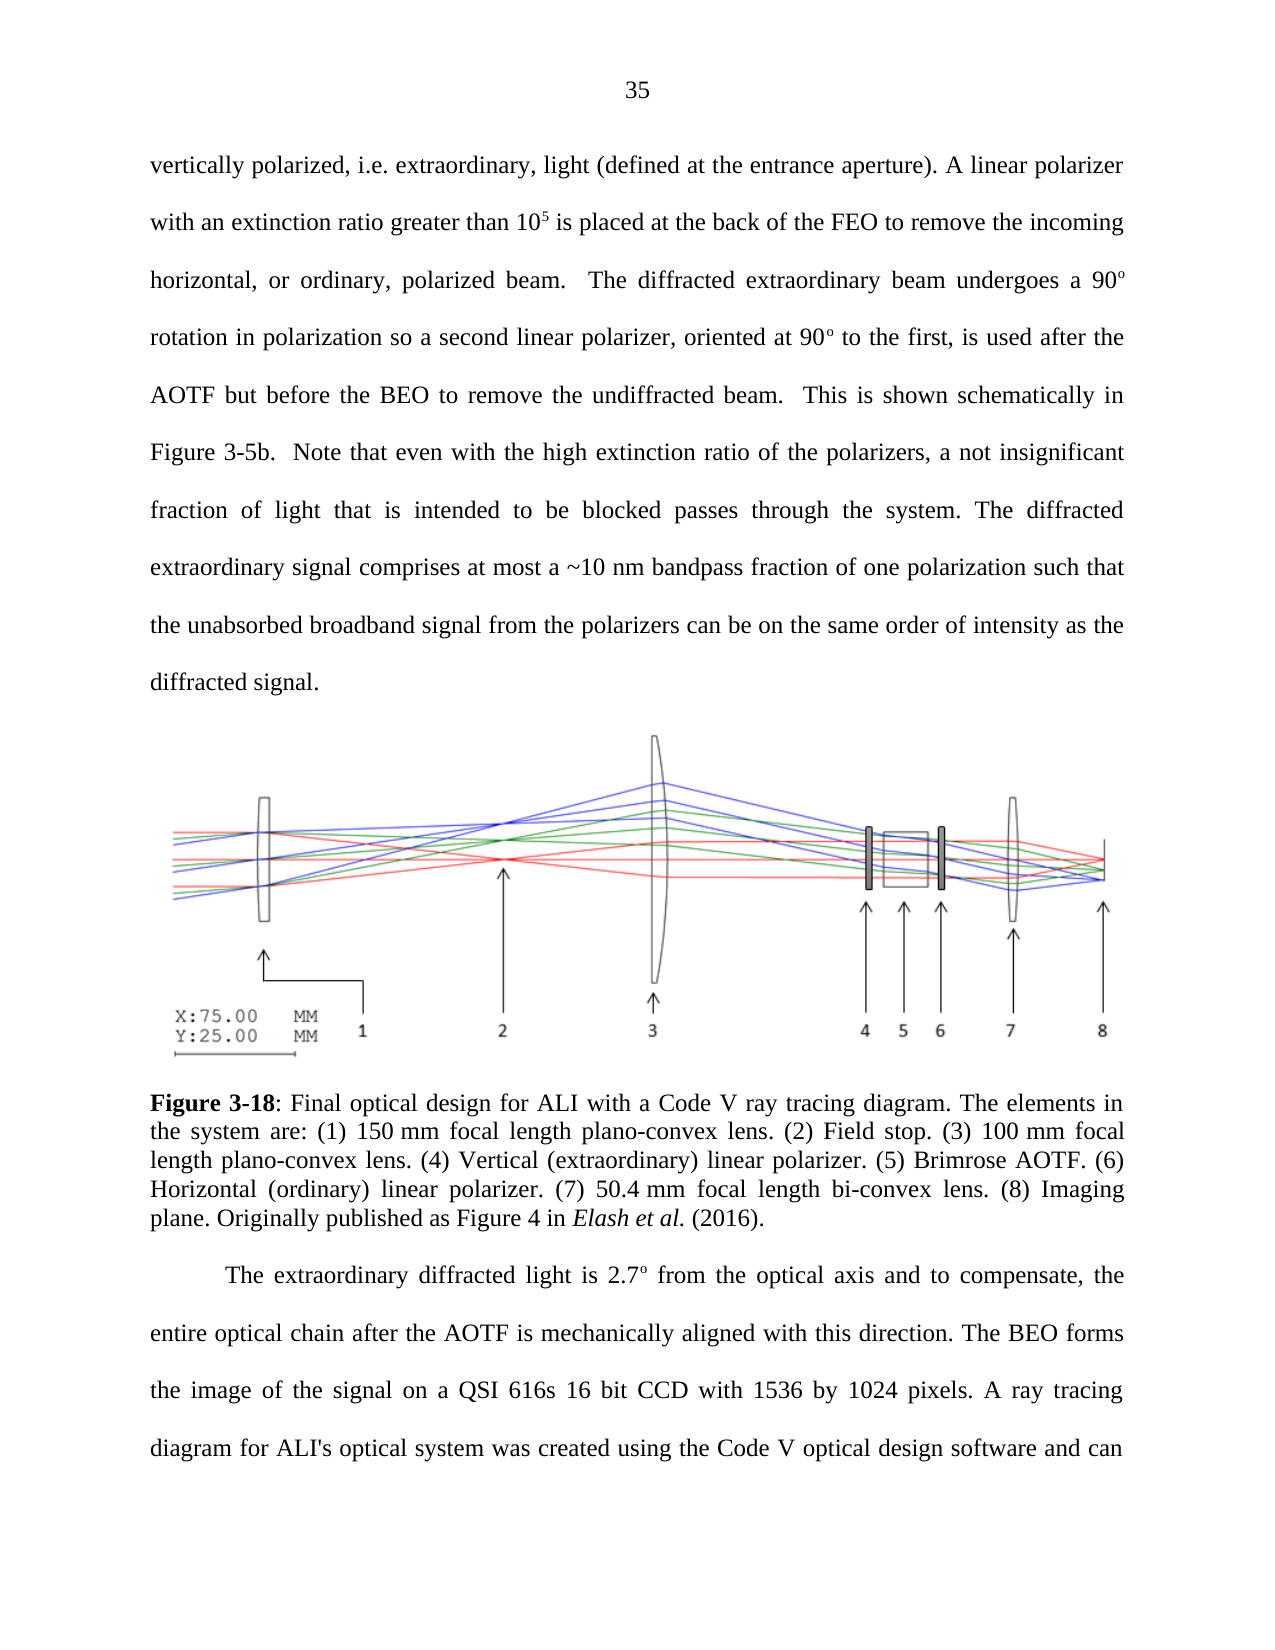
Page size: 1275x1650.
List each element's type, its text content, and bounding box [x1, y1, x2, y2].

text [150, 1260, 1125, 1461]
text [150, 150, 1125, 696]
picture [150, 725, 1125, 1059]
text Figure 3-18: Final optical design for ALI with a Code V ray tracing diagram. The elements in the system are: (1) 150 mm focal length plano-convex lens. (2) Field stop. (3) 100 mm focal length plano-convex lens. (4) Vertical (extraordinary) linear polarizer. (5) Brimrose AOTF. (6) Horizontal (ordinary) linear polarizer. (7) 50.4 mm focal length bi-convex lens. (8) Imaging plane. Originally published as Figure 4 in Elash et al. (2016). [150, 1088, 1125, 1231]
